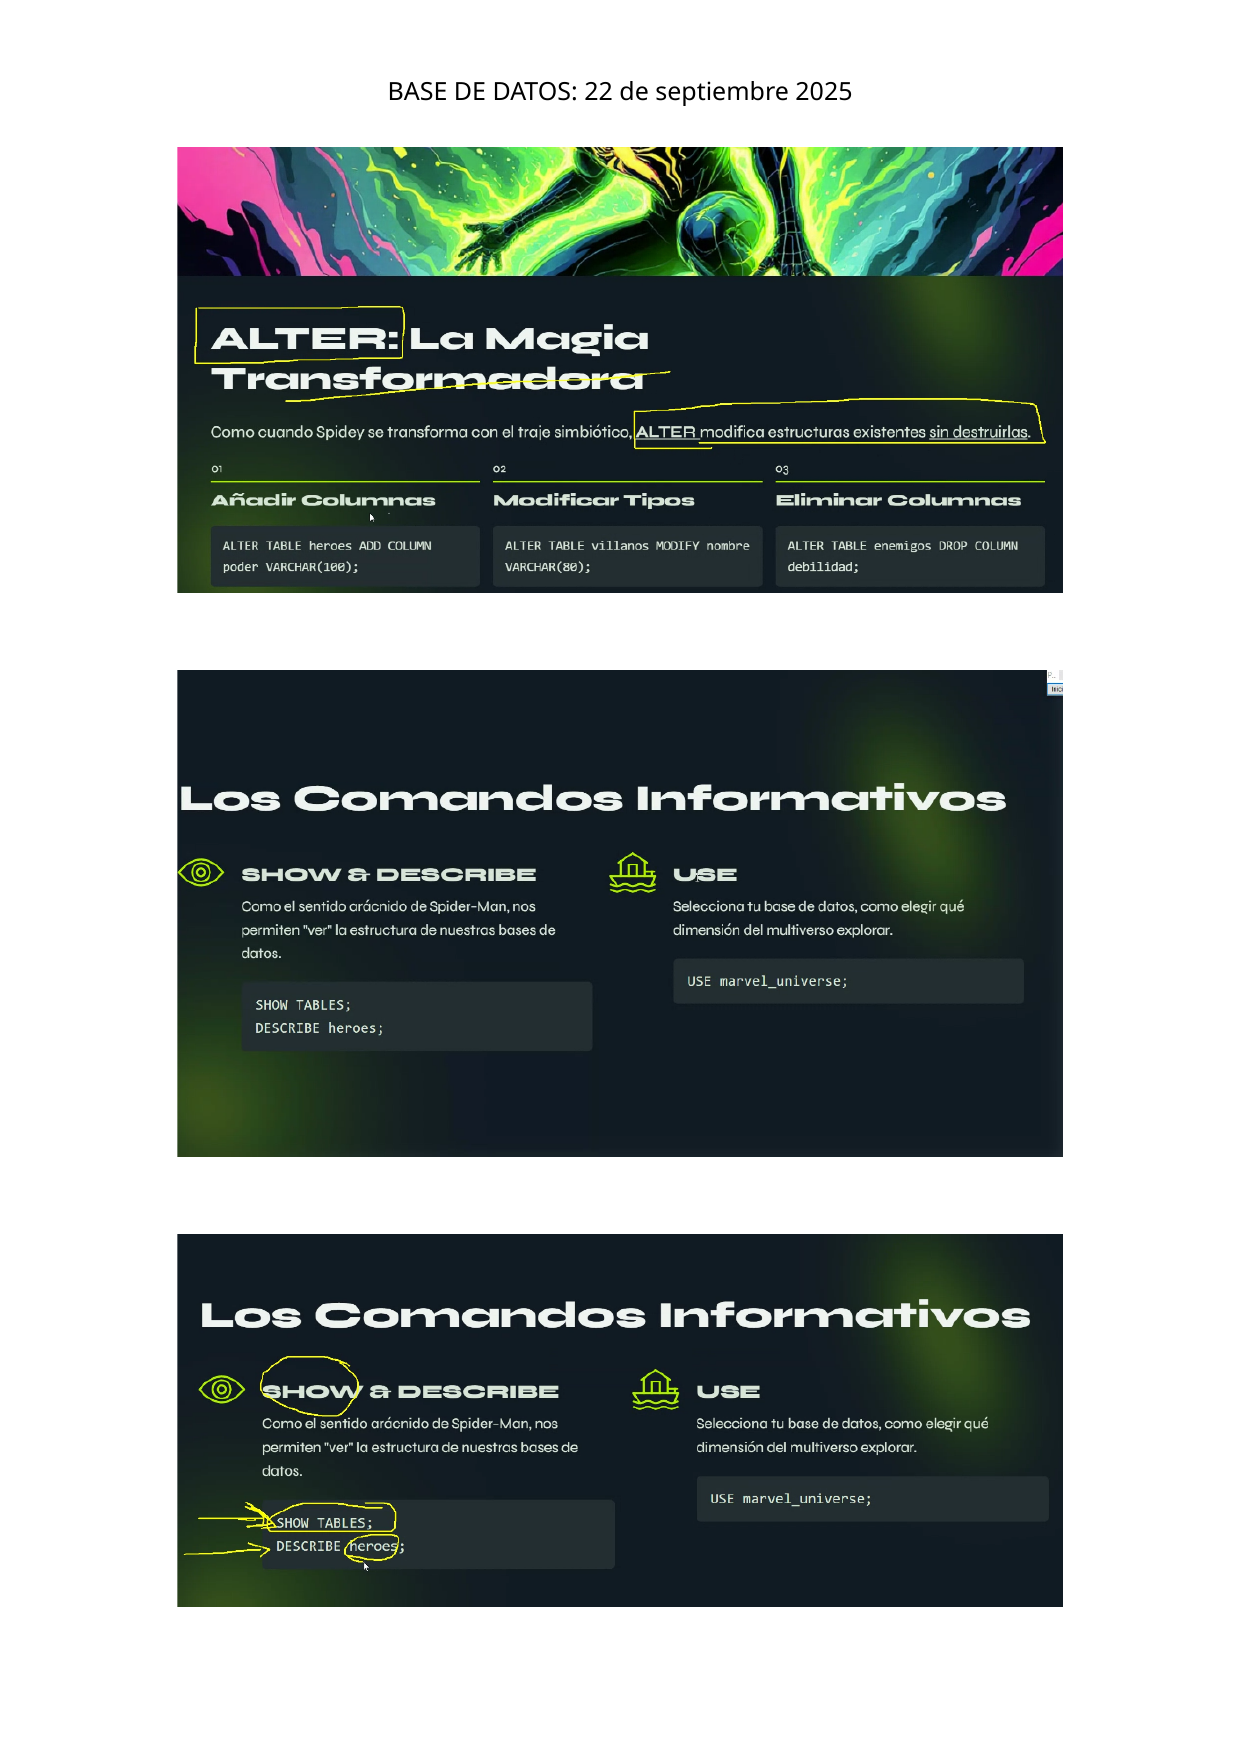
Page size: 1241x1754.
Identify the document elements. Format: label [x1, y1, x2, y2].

picture [177, 1234, 1063, 1607]
picture [177, 670, 1063, 1157]
picture [177, 147, 1063, 593]
